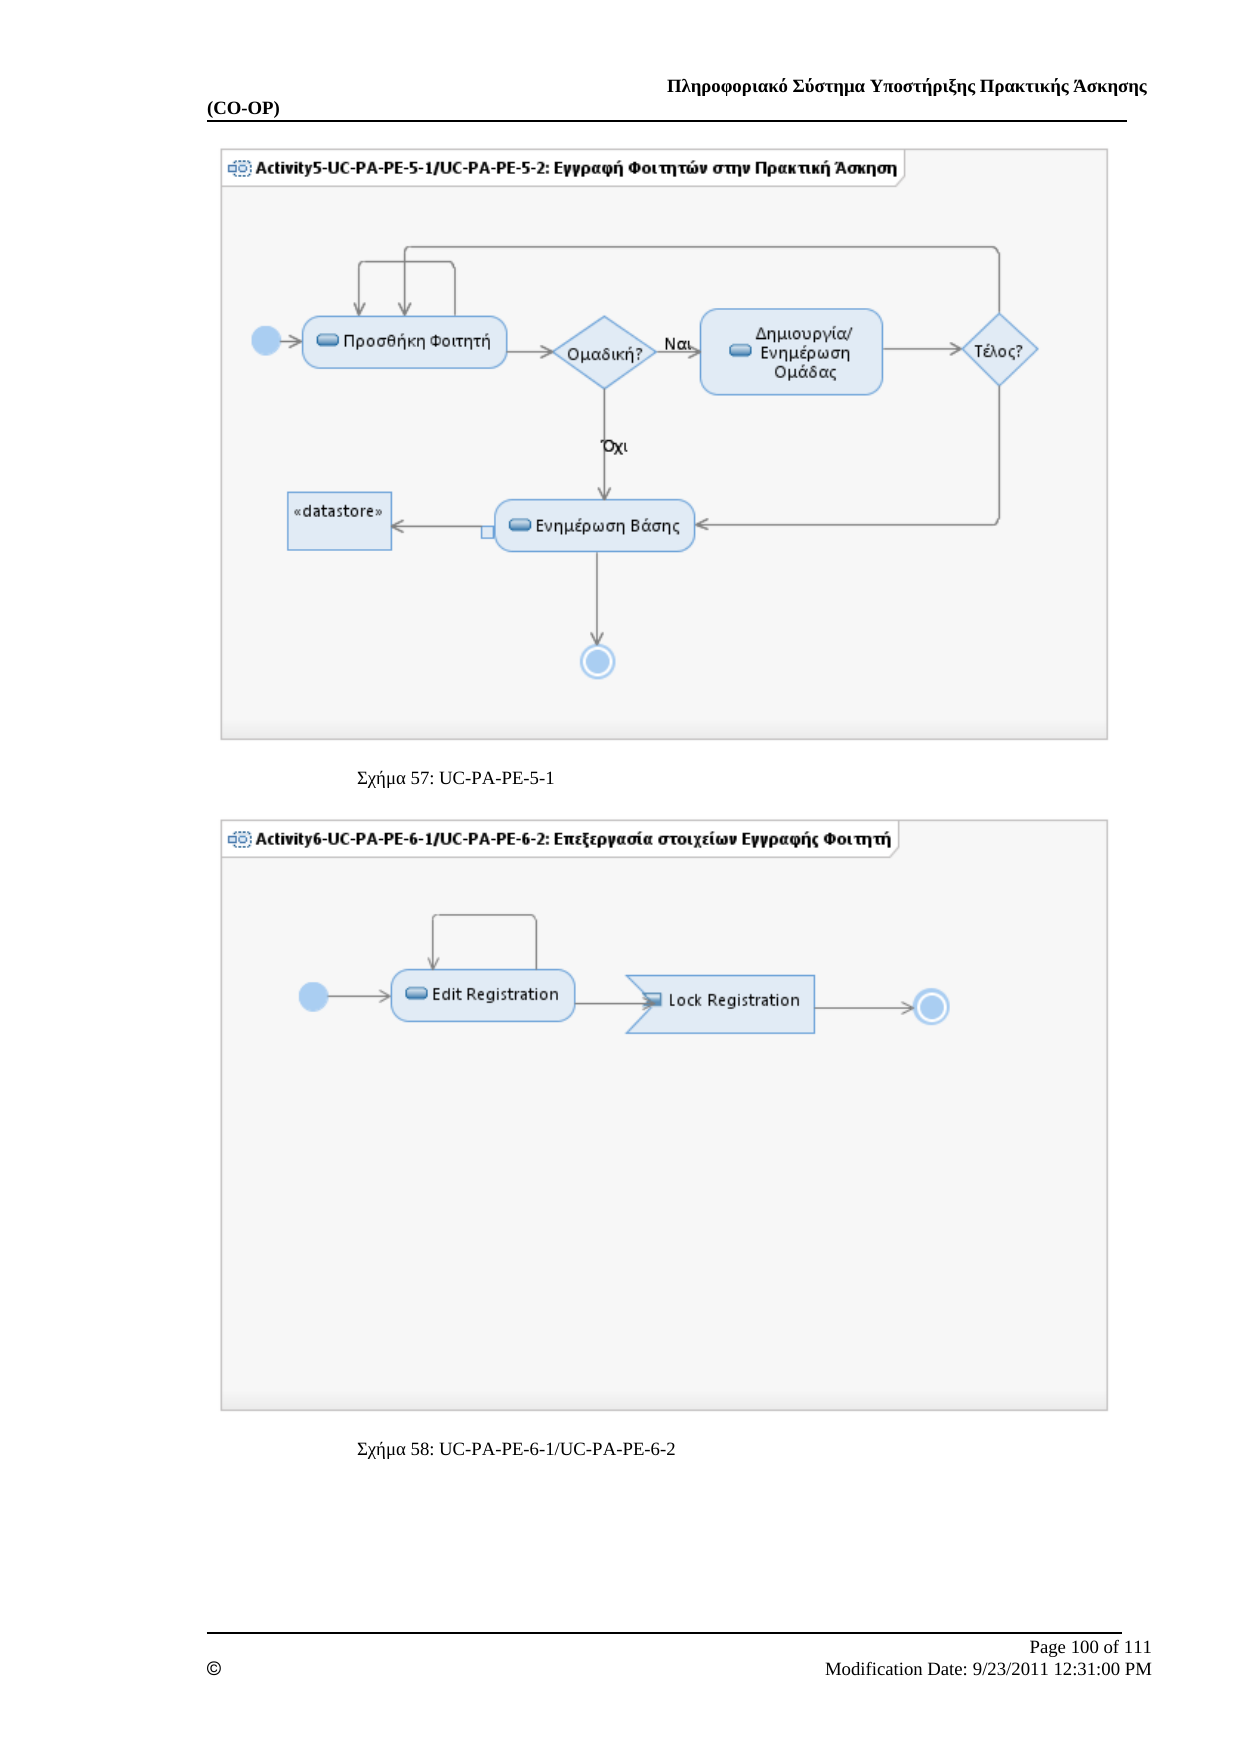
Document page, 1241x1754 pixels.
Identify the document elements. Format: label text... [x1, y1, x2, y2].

picture [206, 134, 1123, 755]
picture [206, 805, 1123, 1426]
